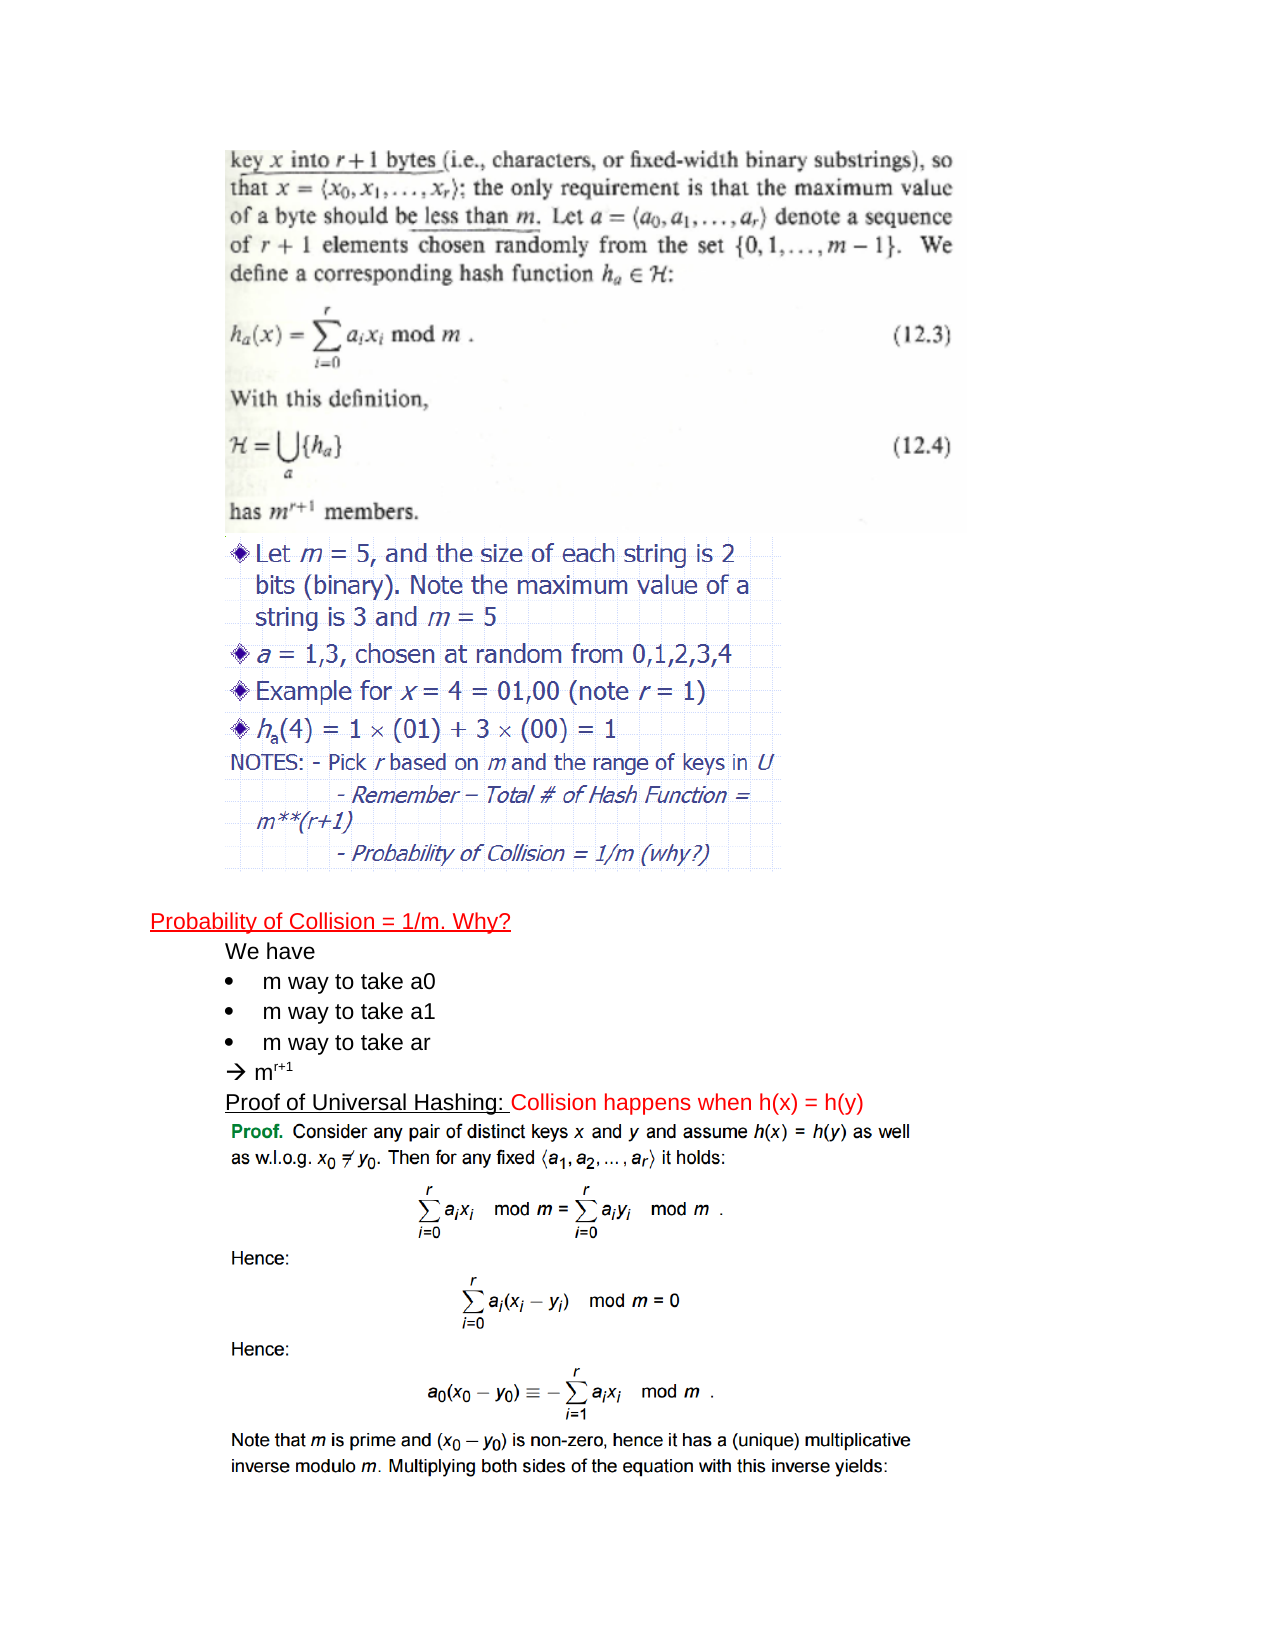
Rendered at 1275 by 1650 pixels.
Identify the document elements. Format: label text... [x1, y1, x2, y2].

picture [225, 536, 782, 872]
text Proof of Universal Hashing: Collision happens when h(x) = h(y) [150, 1089, 1125, 1115]
list m way to take a1 [225, 998, 1125, 1025]
list m way to take a0 [225, 968, 1125, 994]
text mr+1 [225, 1059, 1125, 1085]
text We have [150, 938, 1125, 964]
list m way to take ar [225, 1028, 1125, 1055]
picture [225, 150, 968, 533]
picture [225, 1119, 914, 1479]
text Probability of Collision = 1/m. Why? [150, 908, 1125, 934]
